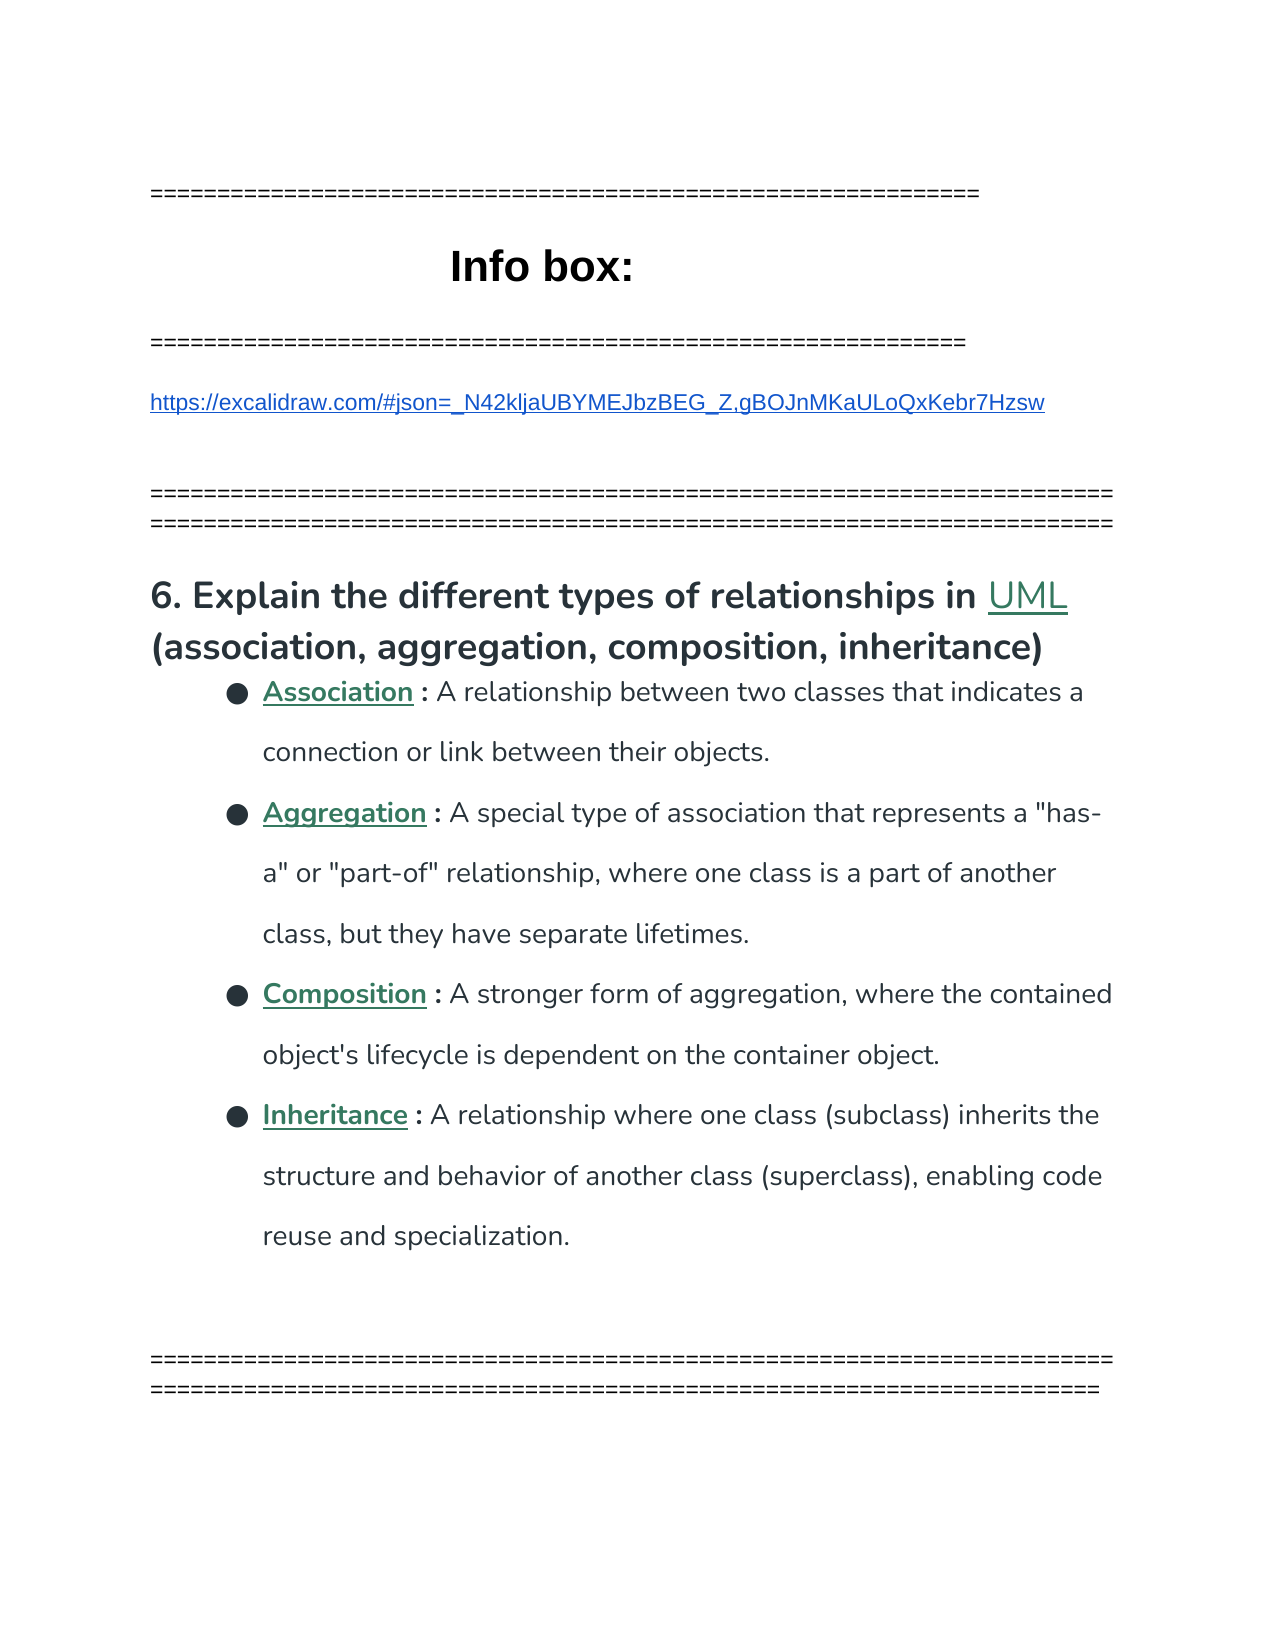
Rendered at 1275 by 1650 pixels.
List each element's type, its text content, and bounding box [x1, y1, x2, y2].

text ============================================================= [150, 329, 1125, 355]
text ================================================================================================================================================ [150, 480, 1125, 536]
text Info box: [375, 241, 1125, 291]
subtitle 6. Explain the different types of relationships in UML (association, aggregation, composition, inheritance) [150, 570, 1125, 673]
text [150, 180, 1125, 207]
list Aggregation : A special type of association that represents a "has-a" or "part-of" relationship, where one class is a part of another class, but they have separate lifetimes. [225, 794, 1125, 953]
list Inheritance : A relationship where one class (subclass) inherits the structure and behavior of another class (superclass), enabling code reuse and specialization. [225, 1096, 1125, 1256]
text https://excalidraw.com/#json=_N42kljaUBYMEJbzBEG_Z,gBOJnMKaULoQxKebr7Hzsw [150, 389, 1125, 415]
list Composition : A stronger form of aggregation, where the contained object's lifecycle is dependent on the container object. [225, 975, 1125, 1074]
list Association : A relationship between two classes that indicates a connection or link between their objects. [225, 673, 1125, 771]
text =============================================================================================================================================== [150, 1346, 1125, 1402]
